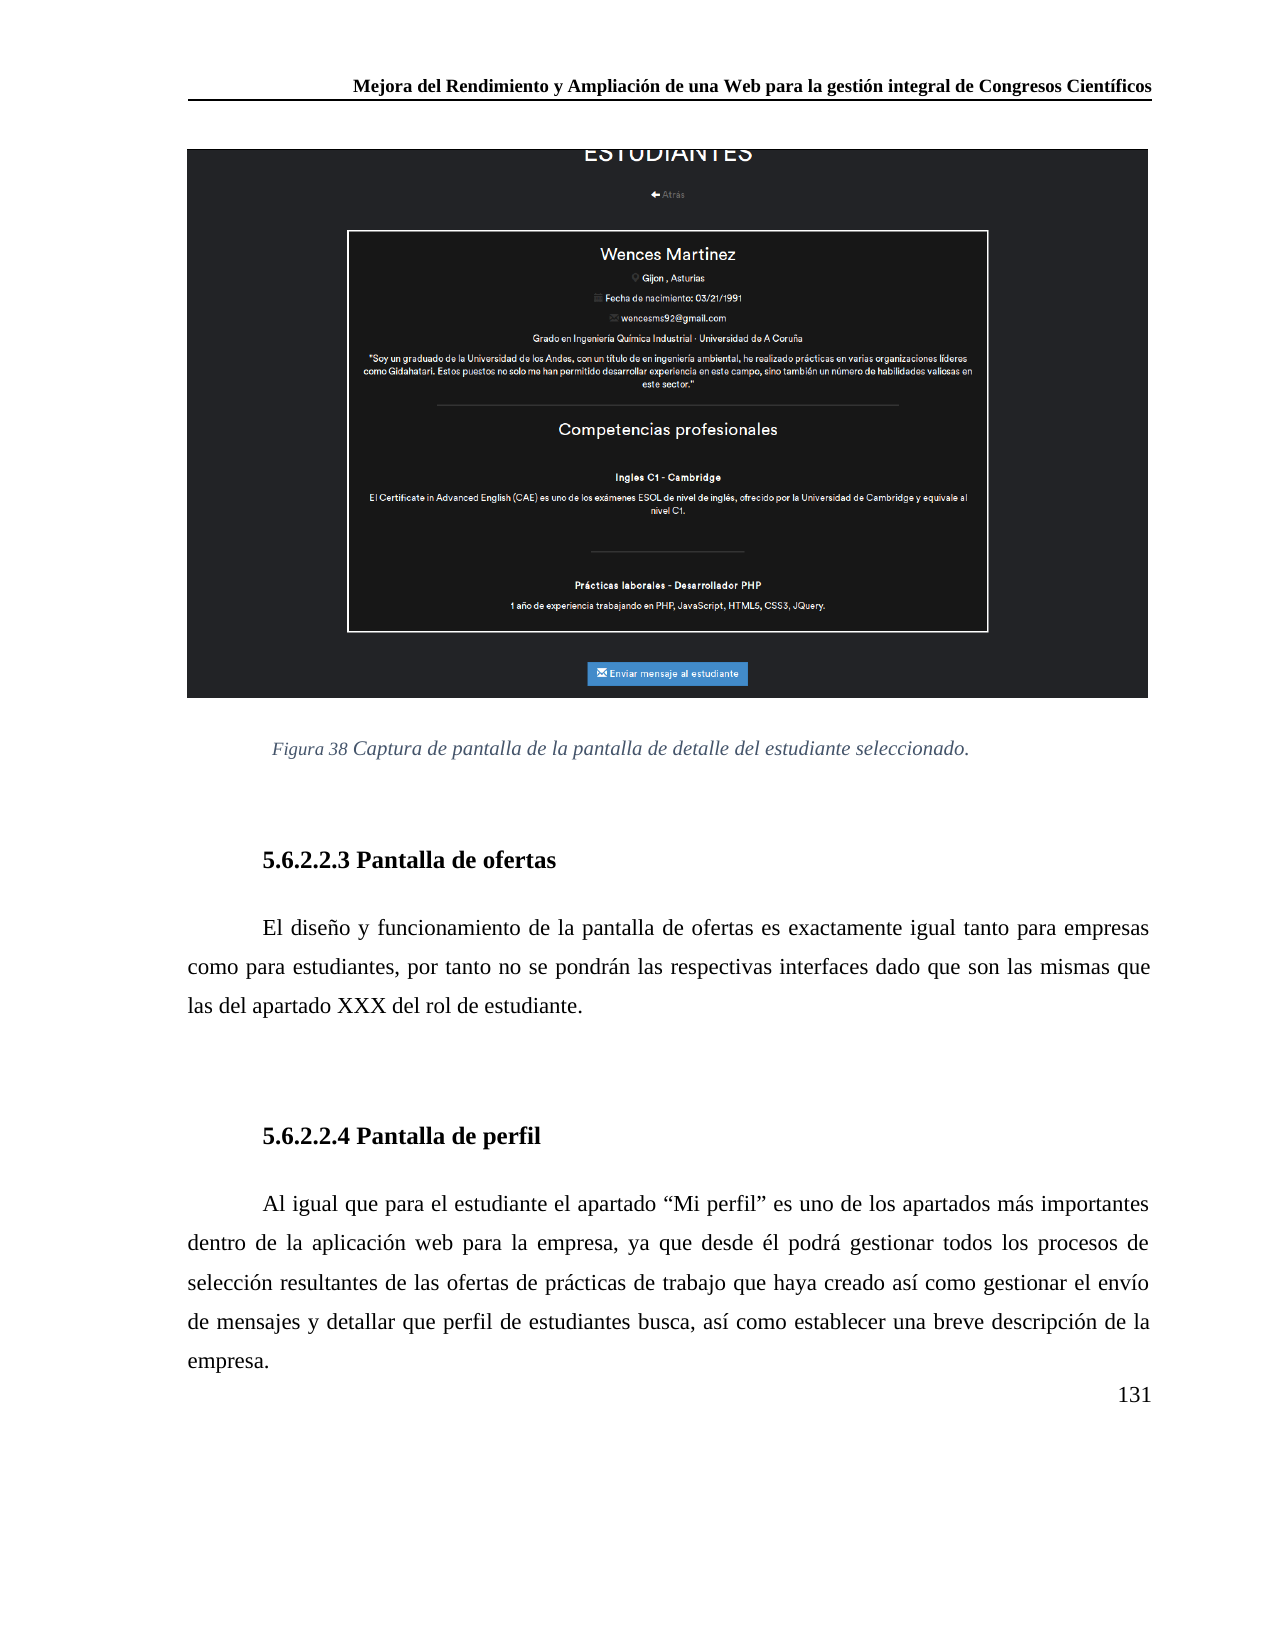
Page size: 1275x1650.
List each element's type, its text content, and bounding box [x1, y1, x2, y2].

text El diseño y funcionamiento de la pantalla de ofertas es exactamente igual tanto para empresas como para estudiantes, por tanto no se pondrán las respectivas interfaces dado que son las mismas que las del apartado XXX del rol de estudiante. [187, 913, 1152, 1019]
text Al igual que para el estudiante el apartado “Mi perfil” es uno de los apartados más importantes dentro de la aplicación web para la empresa, ya que desde él podrá gestionar todos los procesos de selección resultantes de las ofertas de prácticas de trabajo que haya creado así como gestionar el envío de mensajes y detallar que perfil de estudiantes busca, así como establecer una breve descripción de la empresa. [187, 1189, 1152, 1374]
subtitle 5.6.2.2.4 Pantalla de perfil [187, 1121, 1152, 1150]
subtitle 5.6.2.2.3 Pantalla de ofertas [187, 845, 1152, 874]
picture [187, 149, 1148, 698]
